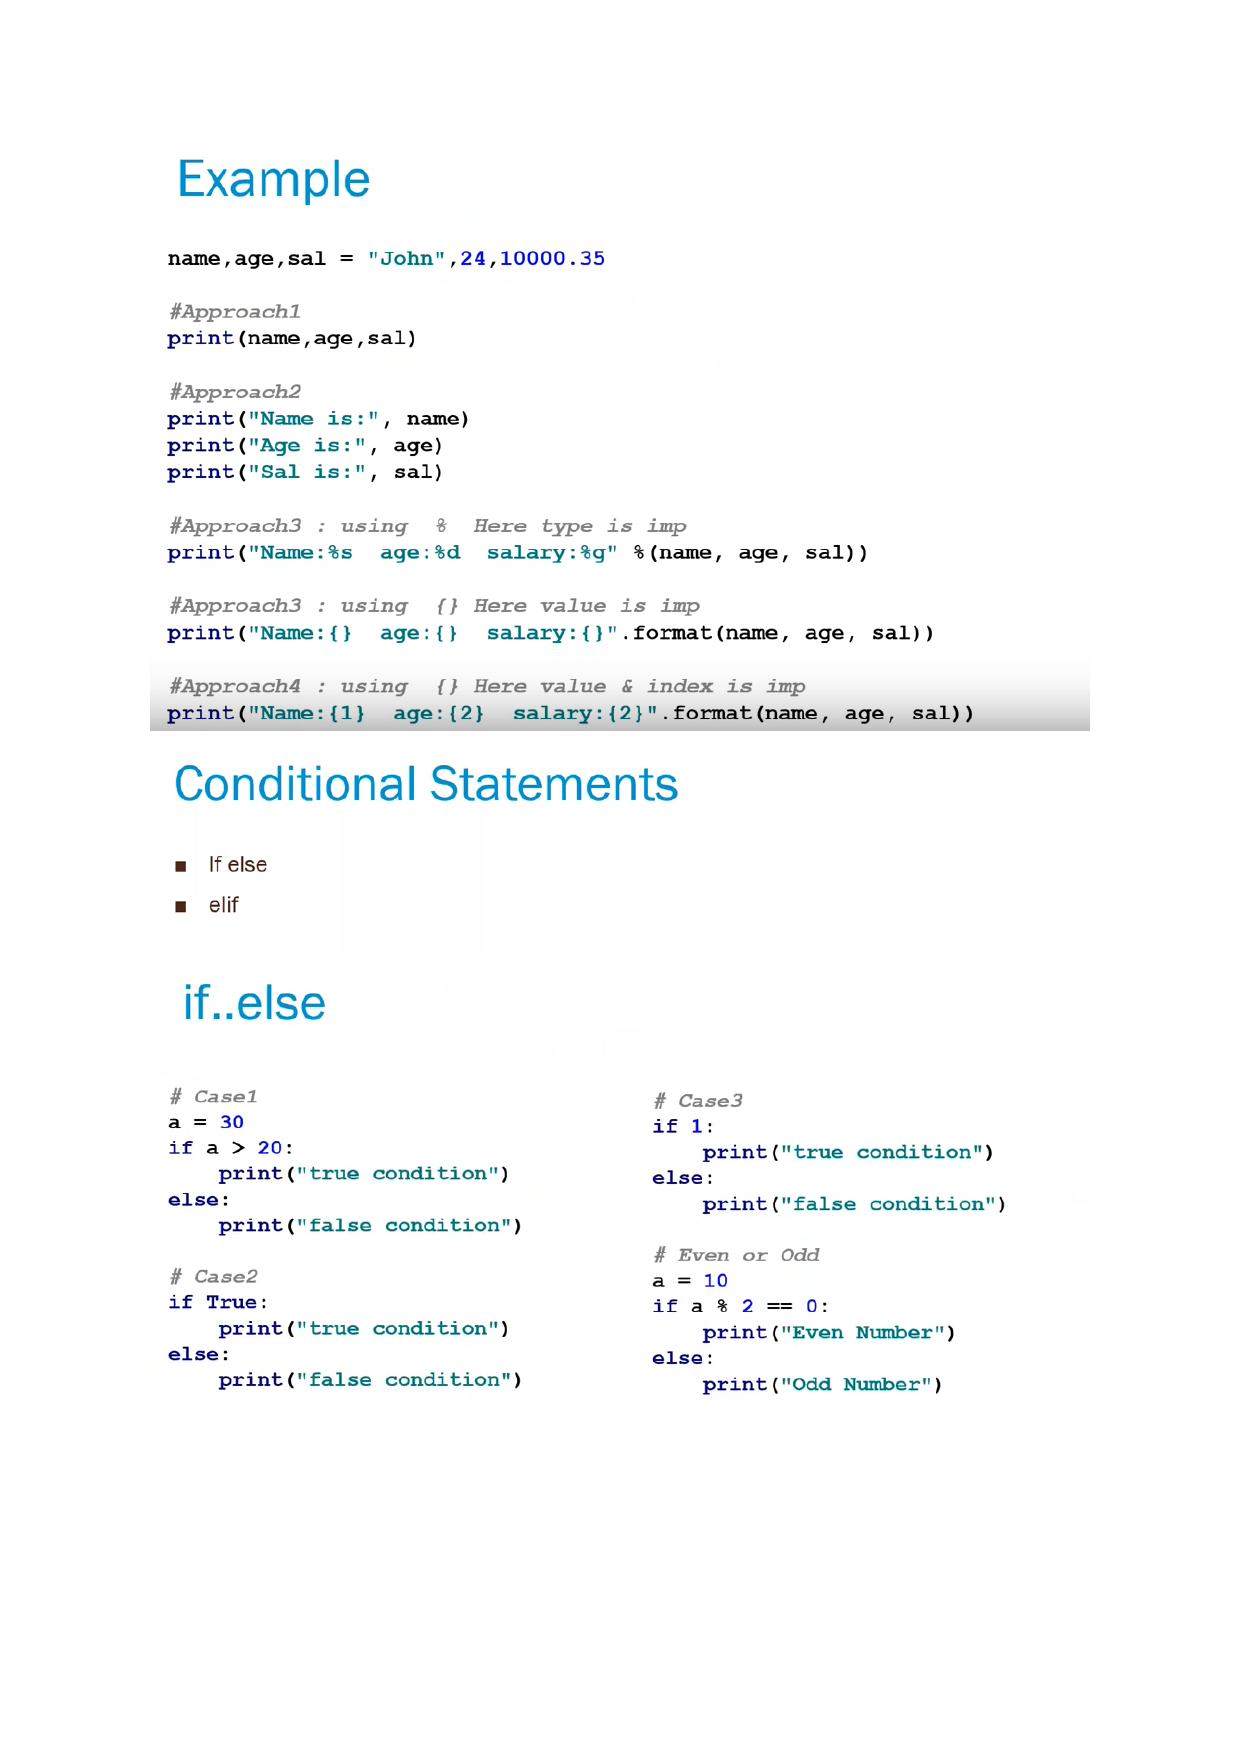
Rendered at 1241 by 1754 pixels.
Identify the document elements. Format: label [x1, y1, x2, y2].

picture [150, 150, 1091, 731]
picture [150, 969, 1091, 1420]
picture [150, 749, 1091, 951]
